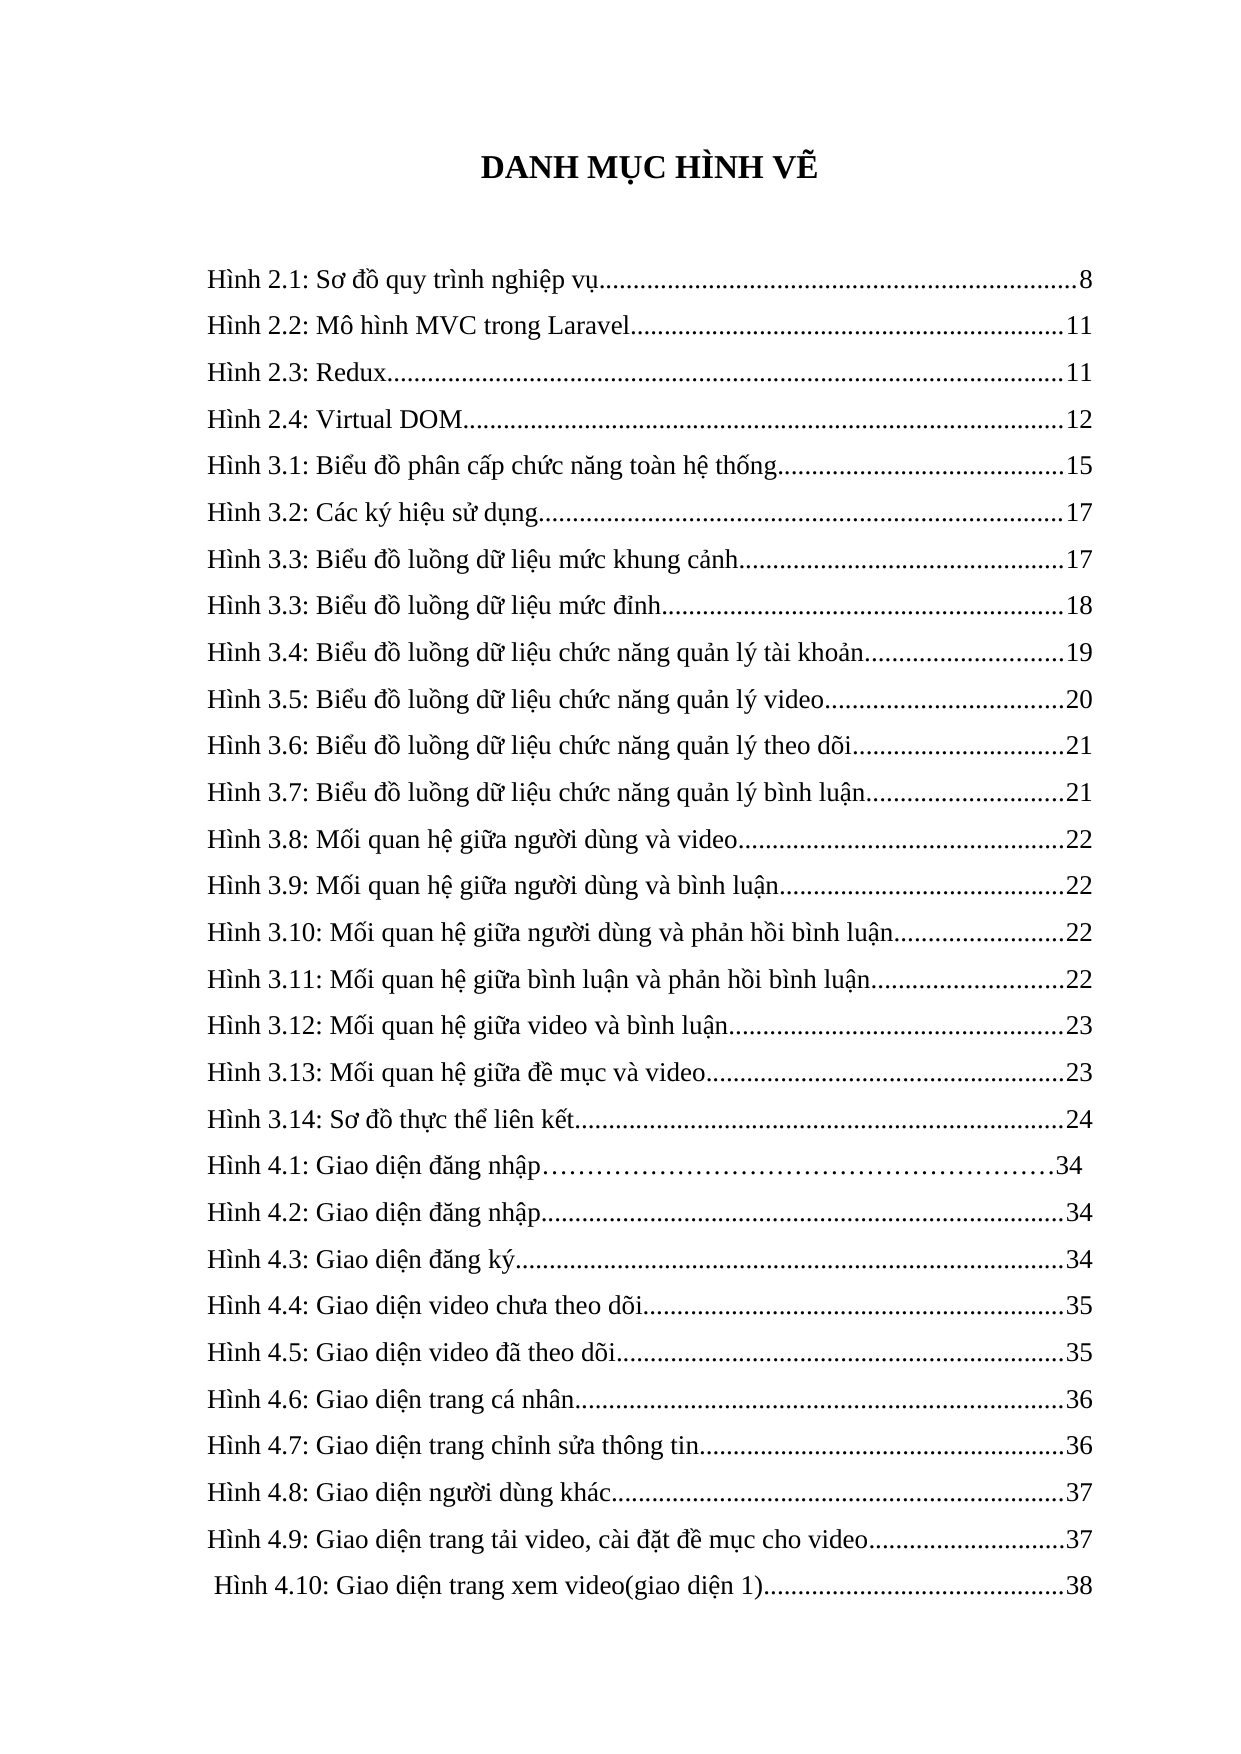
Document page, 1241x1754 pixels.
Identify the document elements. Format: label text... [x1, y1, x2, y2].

text Hình 3.5: Biểu đồ luồng dữ liệu chức năng quản lý video 20 [207, 683, 1092, 714]
text Hình 4.7: Giao diện trang chỉnh sửa thông tin 36 [207, 1429, 1092, 1461]
text Hình 3.13: Mối quan hệ giữa đề mục và video 23 [207, 1056, 1092, 1087]
text Hình 3.6: Biểu đồ luồng dữ liệu chức năng quản lý theo dõi 21 [207, 729, 1092, 761]
text Hình 2.1: Sơ đồ quy trình nghiệp vụ 8 [207, 263, 1092, 294]
text Hình 4.6: Giao diện trang cá nhân 36 [207, 1383, 1092, 1414]
text Hình 3.10: Mối quan hệ giữa người dùng và phản hồi bình luận 22 [207, 916, 1092, 947]
text Hình 3.9: Mối quan hệ giữa người dùng và bình luận 22 [207, 869, 1092, 901]
text Hình 4.1: Giao diện đăng nhập…………………………………………………34 [207, 1149, 1092, 1181]
text Hình 4.5: Giao diện video đã theo dõi 35 [207, 1336, 1092, 1367]
text Hình 3.1: Biểu đồ phân cấp chức năng toàn hệ thống 15 [207, 449, 1092, 481]
text Hình 3.12: Mối quan hệ giữa video và bình luận 23 [207, 1009, 1092, 1041]
text Hình 3.7: Biểu đồ luồng dữ liệu chức năng quản lý bình luận 21 [207, 776, 1092, 807]
text Hình 3.14: Sơ đồ thực thể liên kết 24 [207, 1103, 1092, 1134]
text Hình 2.3: Redux 11 [207, 356, 1092, 387]
text Hình 4.8: Giao diện người dùng khác 37 [207, 1476, 1092, 1507]
text Hình 3.8: Mối quan hệ giữa người dùng và video 22 [207, 823, 1092, 854]
text Hình 4.4: Giao diện video chưa theo dõi 35 [207, 1289, 1092, 1321]
text Hình 4.3: Giao diện đăng ký 34 [207, 1243, 1092, 1274]
text Hình 3.2: Các ký hiệu sử dụng 17 [207, 496, 1092, 527]
subtitle DANH MỤC HÌNH VẼ [207, 148, 1092, 186]
text Hình 2.2: Mô hình MVC trong Laravel 11 [207, 309, 1092, 341]
text Hình 3.3: Biểu đồ luồng dữ liệu mức khung cảnh 17 [207, 543, 1092, 574]
text Hình 4.9: Giao diện trang tải video, cài đặt đề mục cho video 37 [207, 1523, 1092, 1554]
text Hình 2.4: Virtual DOM 12 [207, 403, 1092, 434]
text Hình 4.2: Giao diện đăng nhập 34 [207, 1196, 1092, 1227]
text Hình 3.3: Biểu đồ luồng dữ liệu mức đỉnh 18 [207, 589, 1092, 621]
text Hình 4.10: Giao diện trang xem video(giao diện 1) 38 [207, 1569, 1092, 1601]
text Hình 3.11: Mối quan hệ giữa bình luận và phản hồi bình luận 22 [207, 963, 1092, 994]
text Hình 3.4: Biểu đồ luồng dữ liệu chức năng quản lý tài khoản 19 [207, 636, 1092, 667]
